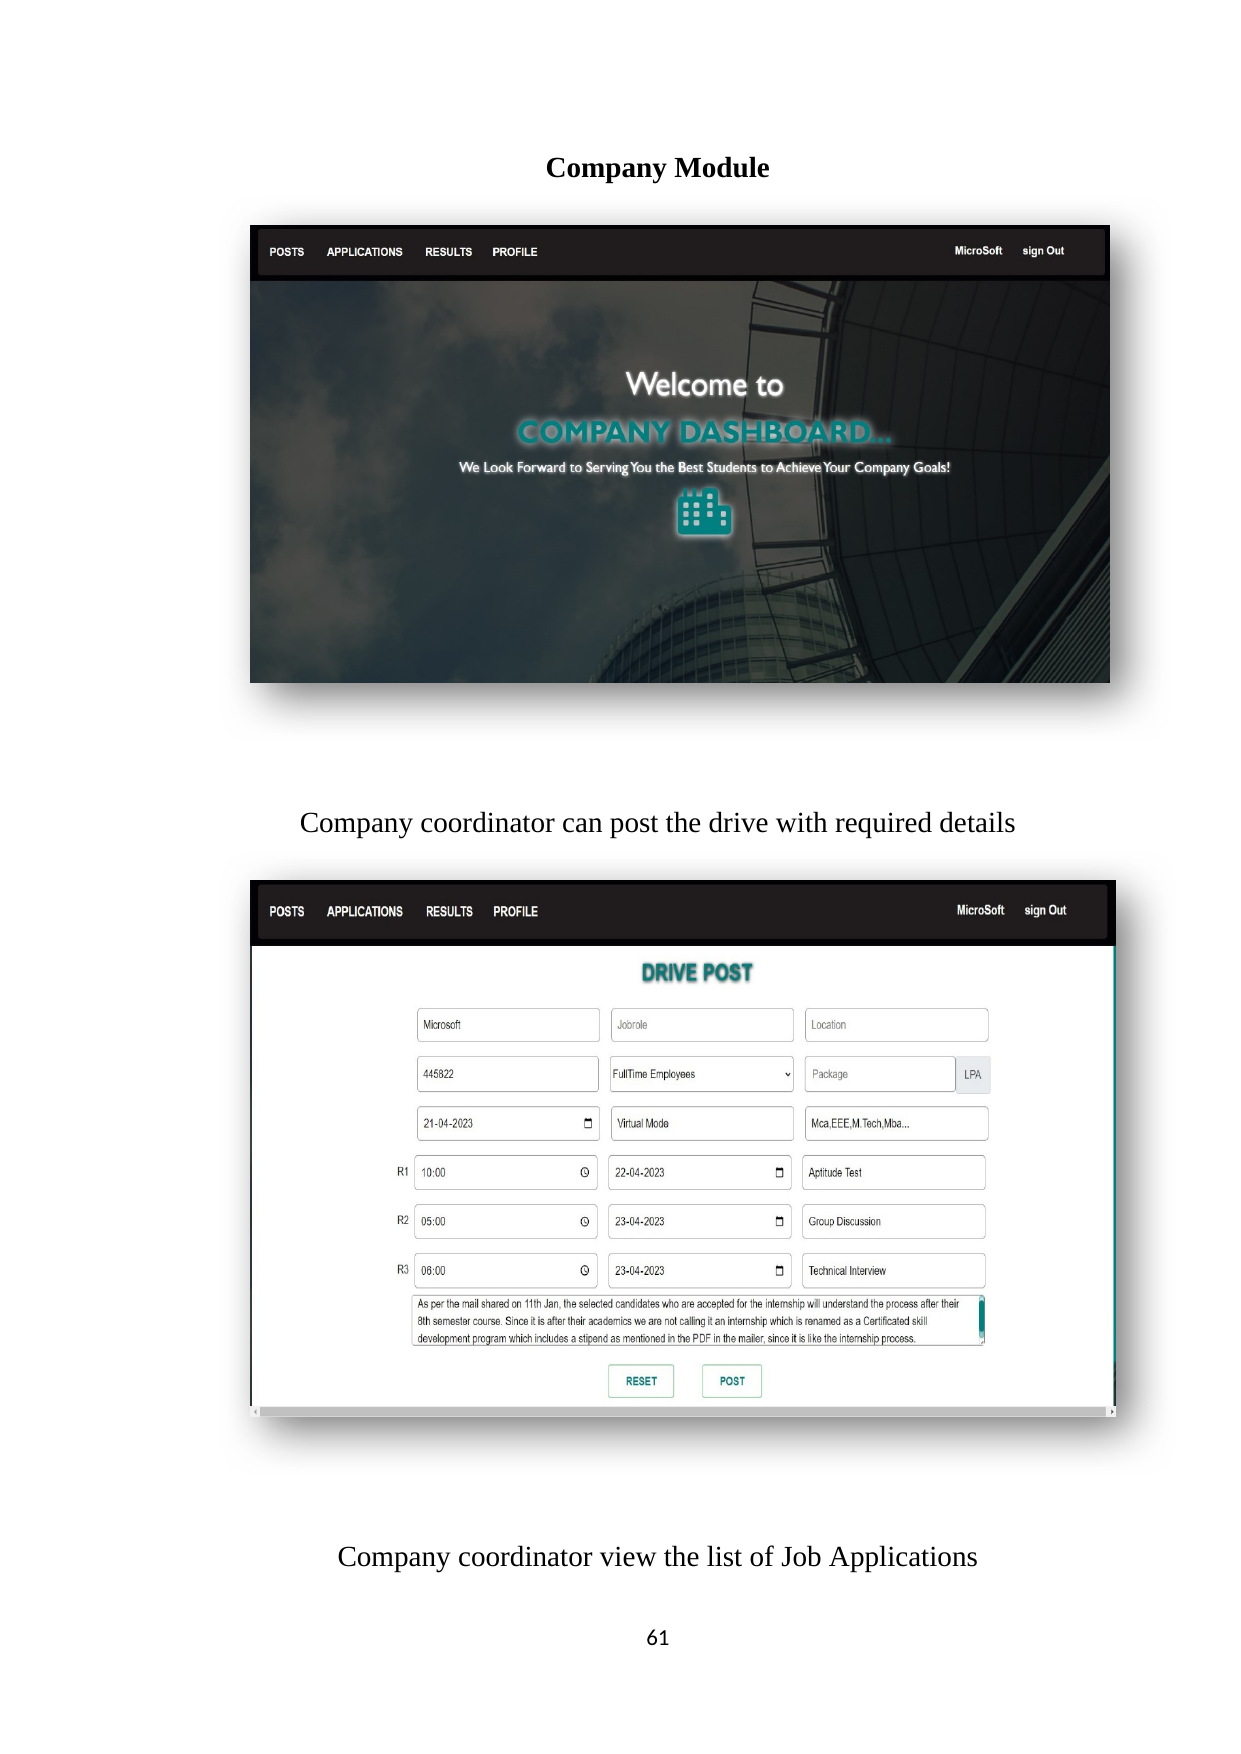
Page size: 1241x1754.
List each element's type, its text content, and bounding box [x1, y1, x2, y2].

text Company coordinator view the list of Job Applications [225, 1539, 1090, 1572]
picture [250, 225, 1110, 683]
text Company coordinator can post the drive with required details [225, 805, 1090, 839]
text Company Module [225, 150, 1090, 183]
picture [250, 880, 1116, 1417]
